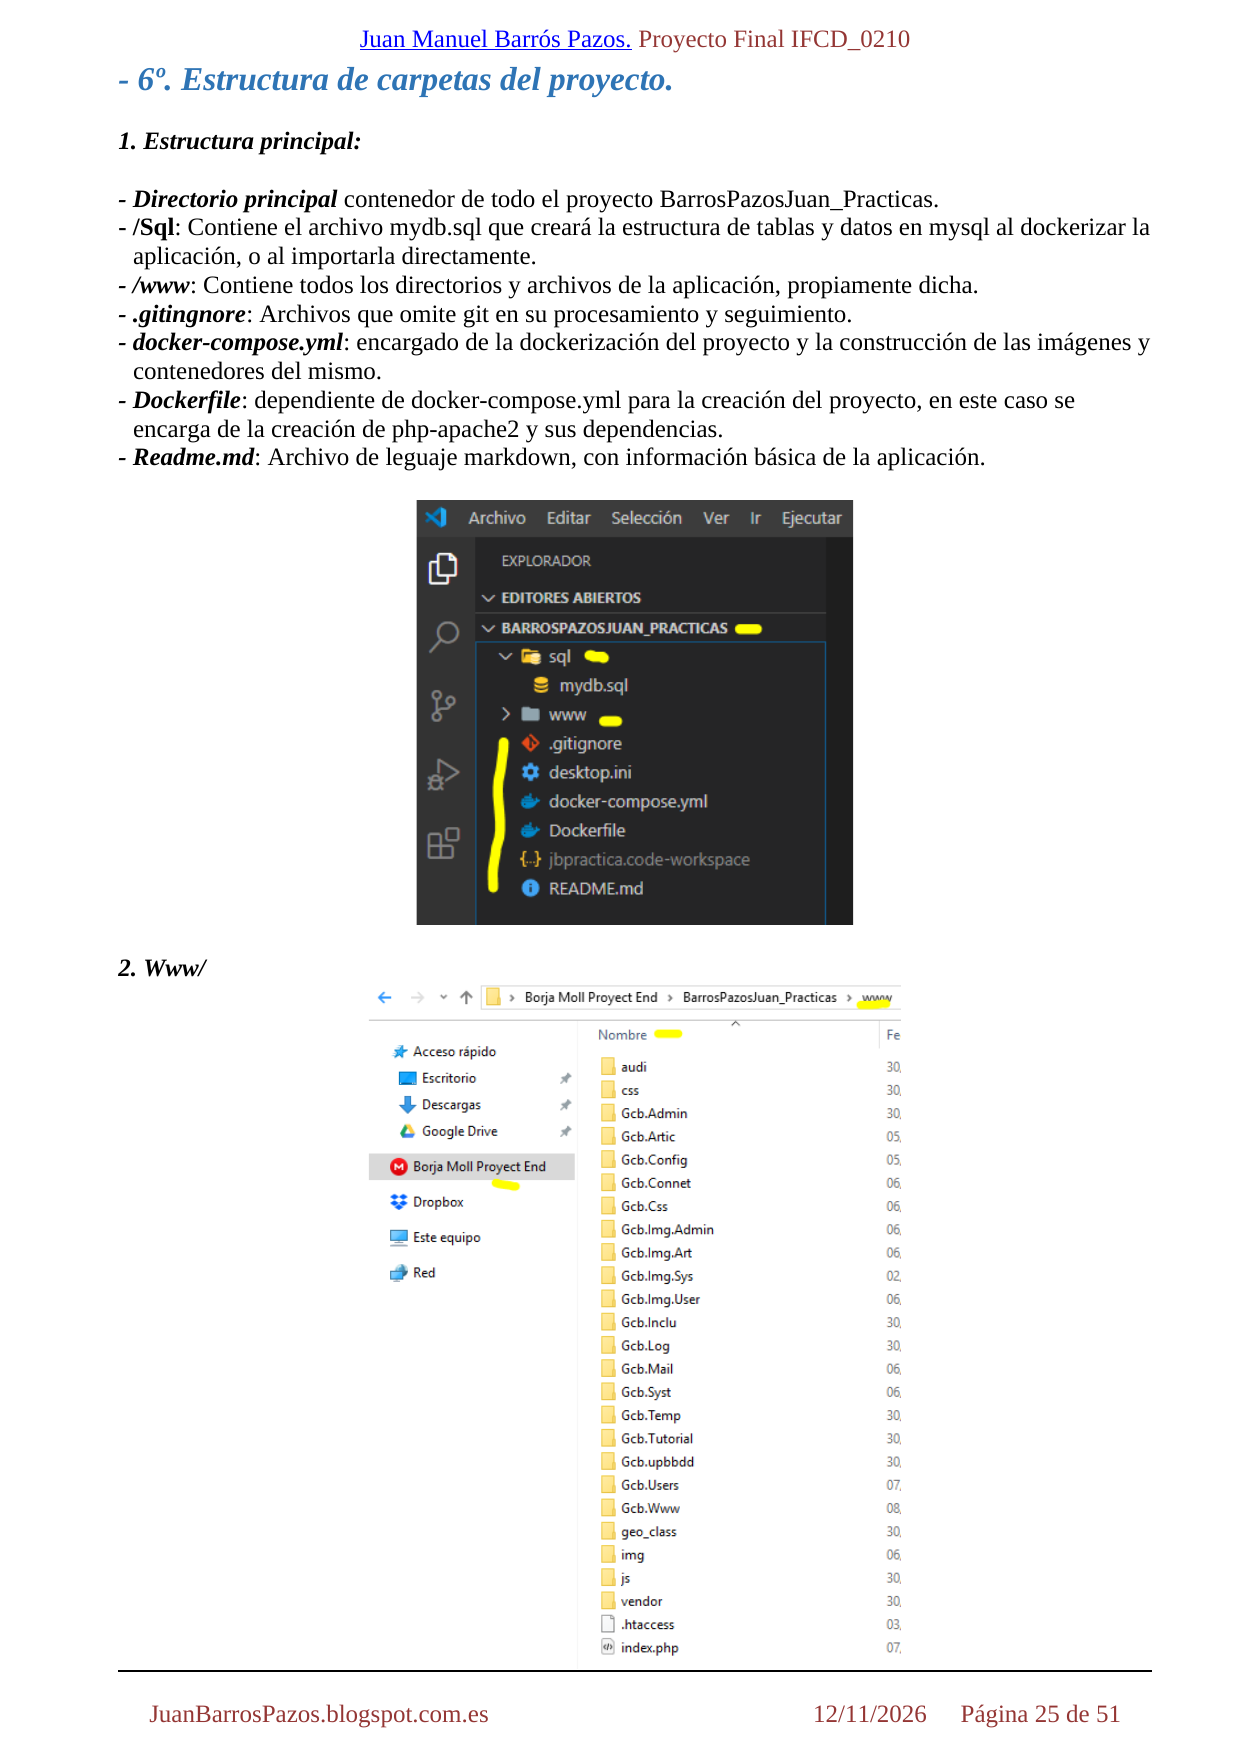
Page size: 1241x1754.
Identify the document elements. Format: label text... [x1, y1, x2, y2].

text - 6º. Estructura de carpetas del proyecto. [118, 59, 1152, 97]
text - Readme.md: Archivo de leguaje markdown, con información básica de la aplicación. [118, 442, 1152, 471]
text 1. Estructura principal: [118, 126, 1152, 155]
text - /www: Contiene todos los directorios y archivos de la aplicación, propiamente dicha. [118, 270, 1152, 299]
text - Dockerfile: dependiente de docker-compose.yml para la creación del proyecto, en este caso se encarga de la creación de php-apache2 y sus dependencias. [118, 385, 1152, 442]
text - Directorio principal contenedor de todo el proyecto BarrosPazosJuan_Practicas. [118, 184, 1152, 212]
picture [368, 982, 901, 1669]
picture [416, 500, 854, 925]
text - /Sql: Contiene el archivo mydb.sql que creará la estructura de tablas y datos en mysql al dockerizar la aplicación, o al importarla directamente. [118, 212, 1152, 270]
text - .gitingnore: Archivos que omite git en su procesamiento y seguimiento. [118, 299, 1152, 327]
text 2. Www/ [118, 953, 1152, 982]
text - docker-compose.yml: encargado de la dockerización del proyecto y la construcción de las imágenes y contenedores del mismo. [118, 327, 1152, 385]
